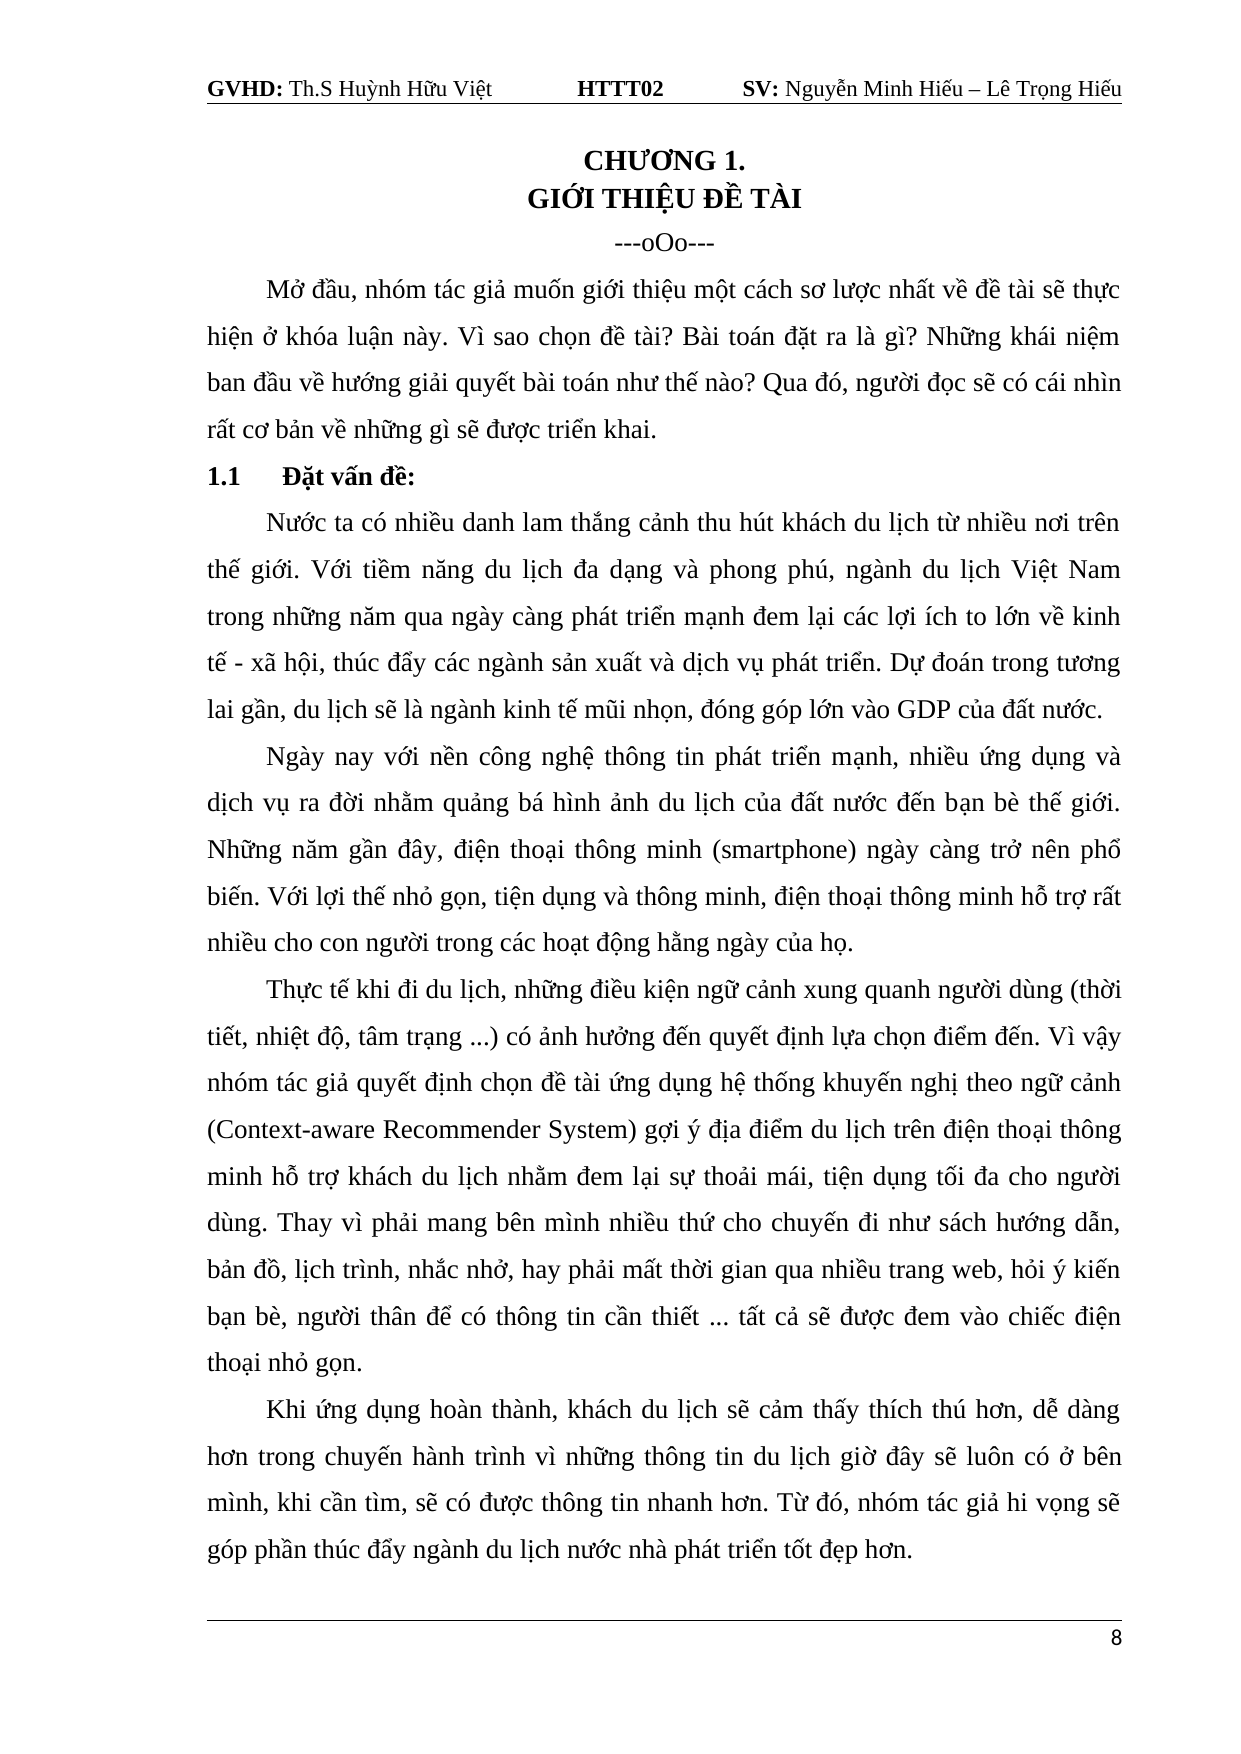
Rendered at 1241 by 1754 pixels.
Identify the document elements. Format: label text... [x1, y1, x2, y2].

text ---oOo--- [207, 226, 1122, 258]
text Nước ta có nhiều danh lam thắng cảnh thu hút khách du lịch từ nhiều nơi trên thế giới. Với tiềm năng du lịch đa dạng và phong phú, ngành du lịch Việt Nam trong những năm qua ngày càng phát triển mạnh đem lại các lợi ích to lớn về kinh tế - xã hội, thúc đẩy các ngành sản xuất và dịch vụ phát triển. Dự đoán trong tương lai gần, du lịch sẽ là ngành kinh tế mũi nhọn, đóng góp lớn vào GDP của đất nước. [207, 506, 1122, 724]
text Khi ứng dụng hoàn thành, khách du lịch sẽ cảm thấy thích thú hơn, dễ dàng hơn trong chuyến hành trình vì những thông tin du lịch giờ đây sẽ luôn có ở bên mình, khi cần tìm, sẽ có được thông tin nhanh hơn. Từ đó, nhóm tác giả hi vọng sẽ góp phần thúc đẩy ngành du lịch nước nhà phát triển tốt đẹp hơn. [207, 1393, 1122, 1564]
text Ngày nay với nền công nghệ thông tin phát triển mạnh, nhiều ứng dụng và dịch vụ ra đời nhằm quảng bá hình ảnh du lịch của đất nước đến bạn bè thế giới. Những năm gần đây, điện thoại thông minh (smartphone) ngày càng trở nên phổ biến. Với lợi thế nhỏ gọn, tiện dụng và thông minh, điện thoại thông minh hỗ trợ rất nhiều cho con người trong các hoạt động hằng ngày của họ. [207, 740, 1122, 958]
text Thực tế khi đi du lịch, những điều kiện ngữ cảnh xung quanh người dùng (thời tiết, nhiệt độ, tâm trạng ...) có ảnh hưởng đến quyết định lựa chọn điểm đến. Vì vậy nhóm tác giả quyết định chọn đề tài ứng dụng hệ thống khuyến nghị theo ngữ cảnh (Context-aware Recommender System) gợi ý địa điểm du lịch trên điện thoại thông minh hỗ trợ khách du lịch nhằm đem lại sự thoải mái, tiện dụng tối đa cho người dùng. Thay vì phải mang bên mình nhiều thứ cho chuyến đi như sách hướng dẫn, bản đồ, lịch trình, nhắc nhở, hay phải mất thời gian qua nhiều trang web, hỏi ý kiến bạn bè, người thân để có thông tin cần thiết ... tất cả sẽ được đem vào chiếc điện thoại nhỏ gọn. [207, 973, 1122, 1378]
subtitle CHƯƠNG 1. GIỚI THIỆU ĐỀ TÀI [207, 143, 1122, 215]
subtitle Đặt vấn đề: [207, 460, 1122, 491]
text Mở đầu, nhóm tác giả muốn giới thiệu một cách sơ lược nhất về đề tài sẽ thực hiện ở khóa luận này. Vì sao chọn đề tài? Bài toán đặt ra là gì? Những khái niệm ban đầu về hướng giải quyết bài toán như thế nào? Qua đó, người đọc sẽ có cái nhìn rất cơ bản về những gì sẽ được triển khai. [207, 273, 1122, 444]
